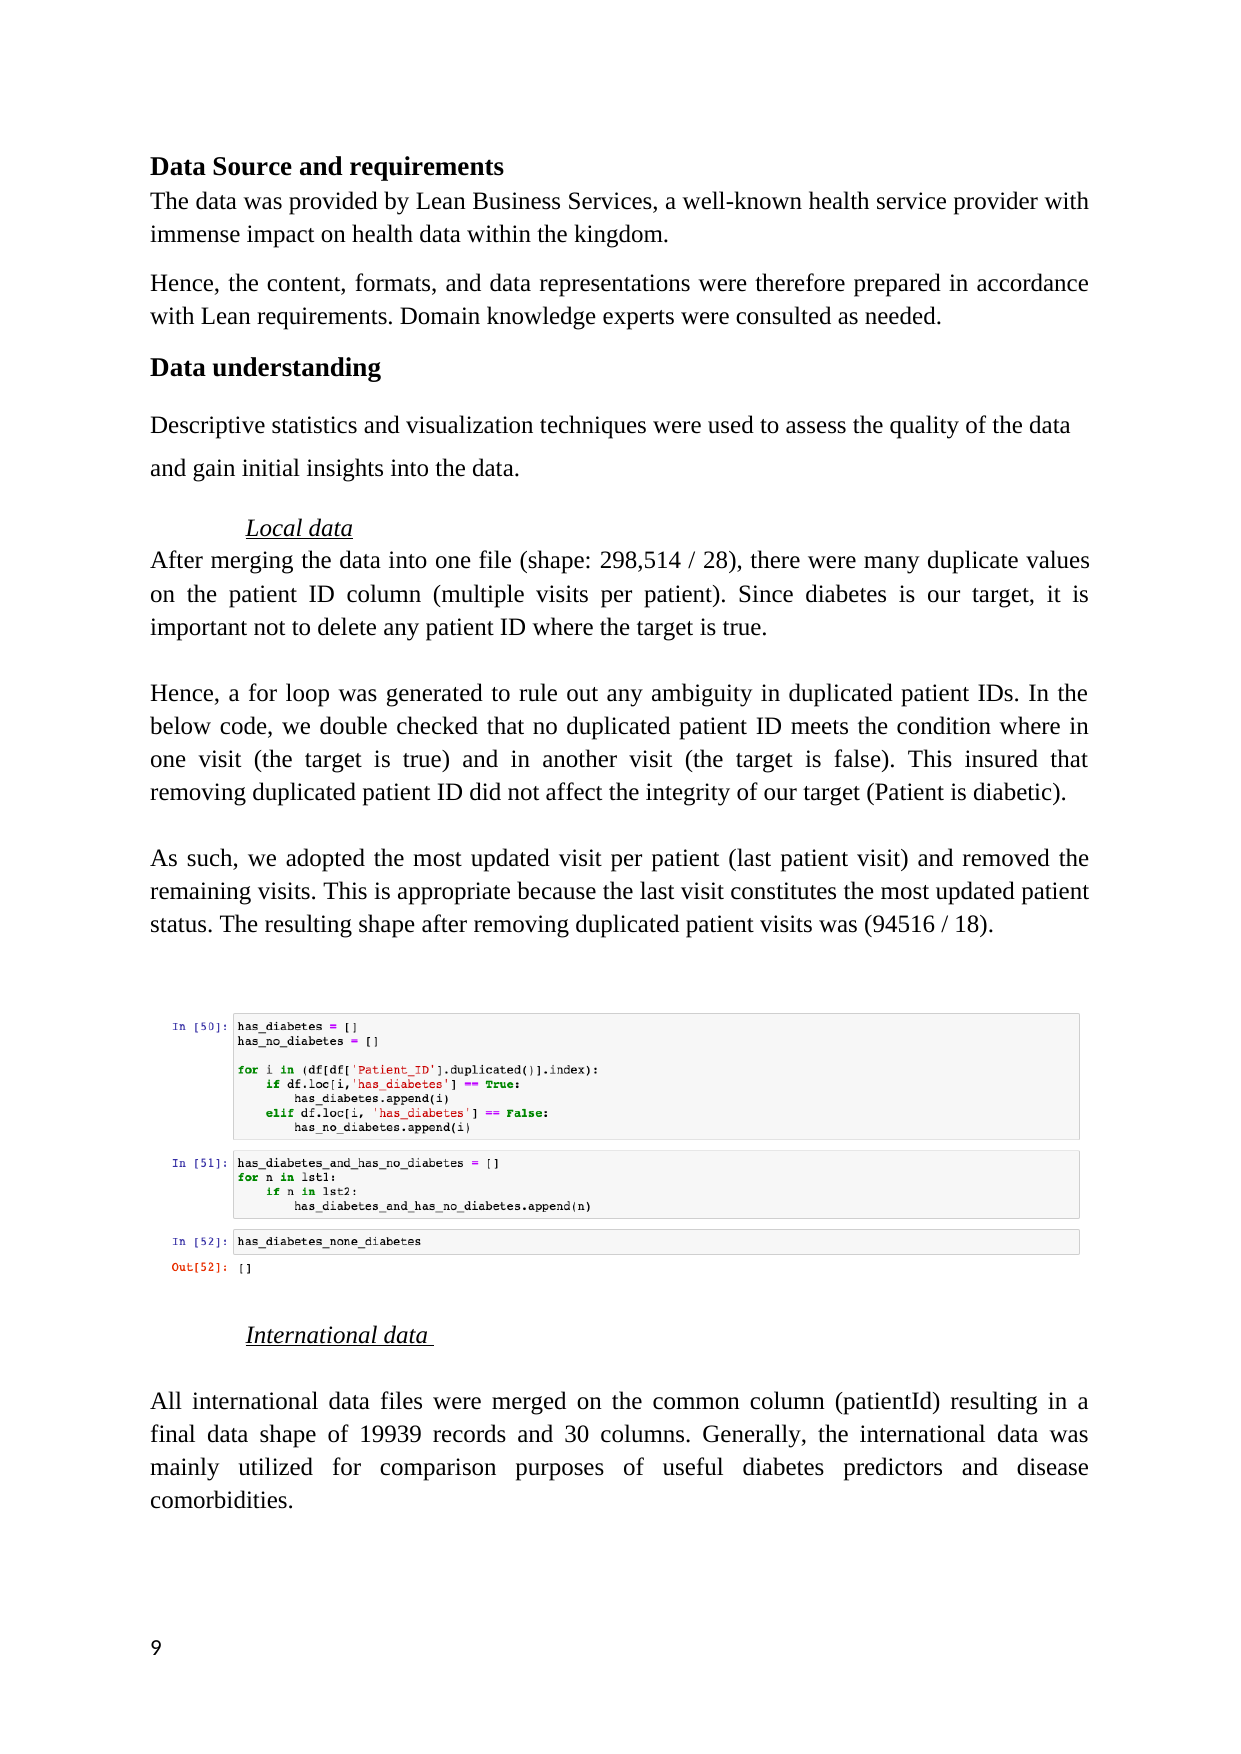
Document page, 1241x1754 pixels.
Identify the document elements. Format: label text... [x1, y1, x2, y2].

text The data was provided by Lean Business Services, a well-known health service provider with immense impact on health data within the kingdom. [150, 186, 1090, 247]
picture [150, 1007, 1091, 1283]
text Local data [150, 513, 1090, 541]
text After merging the data into one file (shape: 298,514 / 28), there were many duplicate values on the patient ID column (multiple visits per patient). Since diabetes is our target, it is important not to delete any patient ID where the target is true. [150, 546, 1090, 640]
subtitle Data Source and requirements [150, 150, 1090, 181]
text International data [150, 1320, 1090, 1348]
text Hence, a for loop was generated to rule out any ambiguity in duplicated patient IDs. In the below code, we double checked that no duplicated patient ID meets the condition where in one visit (the target is true) and in another visit (the target is false). This insured that removing duplicated patient ID did not affect the integrity of our target (Patient is diabetic). [150, 678, 1090, 806]
text As such, we adopted the most updated visit per patient (last patient visit) and removed the remaining visits. This is appropriate because the last visit constitutes the most updated patient status. The resulting shape after removing duplicated patient visits was (94516 / 18). [150, 843, 1090, 938]
text Descriptive statistics and visualization techniques were used to assess the quality of the data and gain initial insights into the data. [150, 410, 1090, 482]
text All international data files were merged on the common column (patientId) resulting in a final data shape of 19939 records and 30 columns. Generally, the international data was mainly utilized for comparison purposes of useful diabetes predictors and disease comorbidities. [150, 1386, 1090, 1514]
text Hence, the content, formats, and data representations were therefore prepared in accordance with Lean requirements. Domain knowledge experts were consulted as needed. [150, 268, 1090, 330]
subtitle Data understanding [150, 351, 1090, 382]
